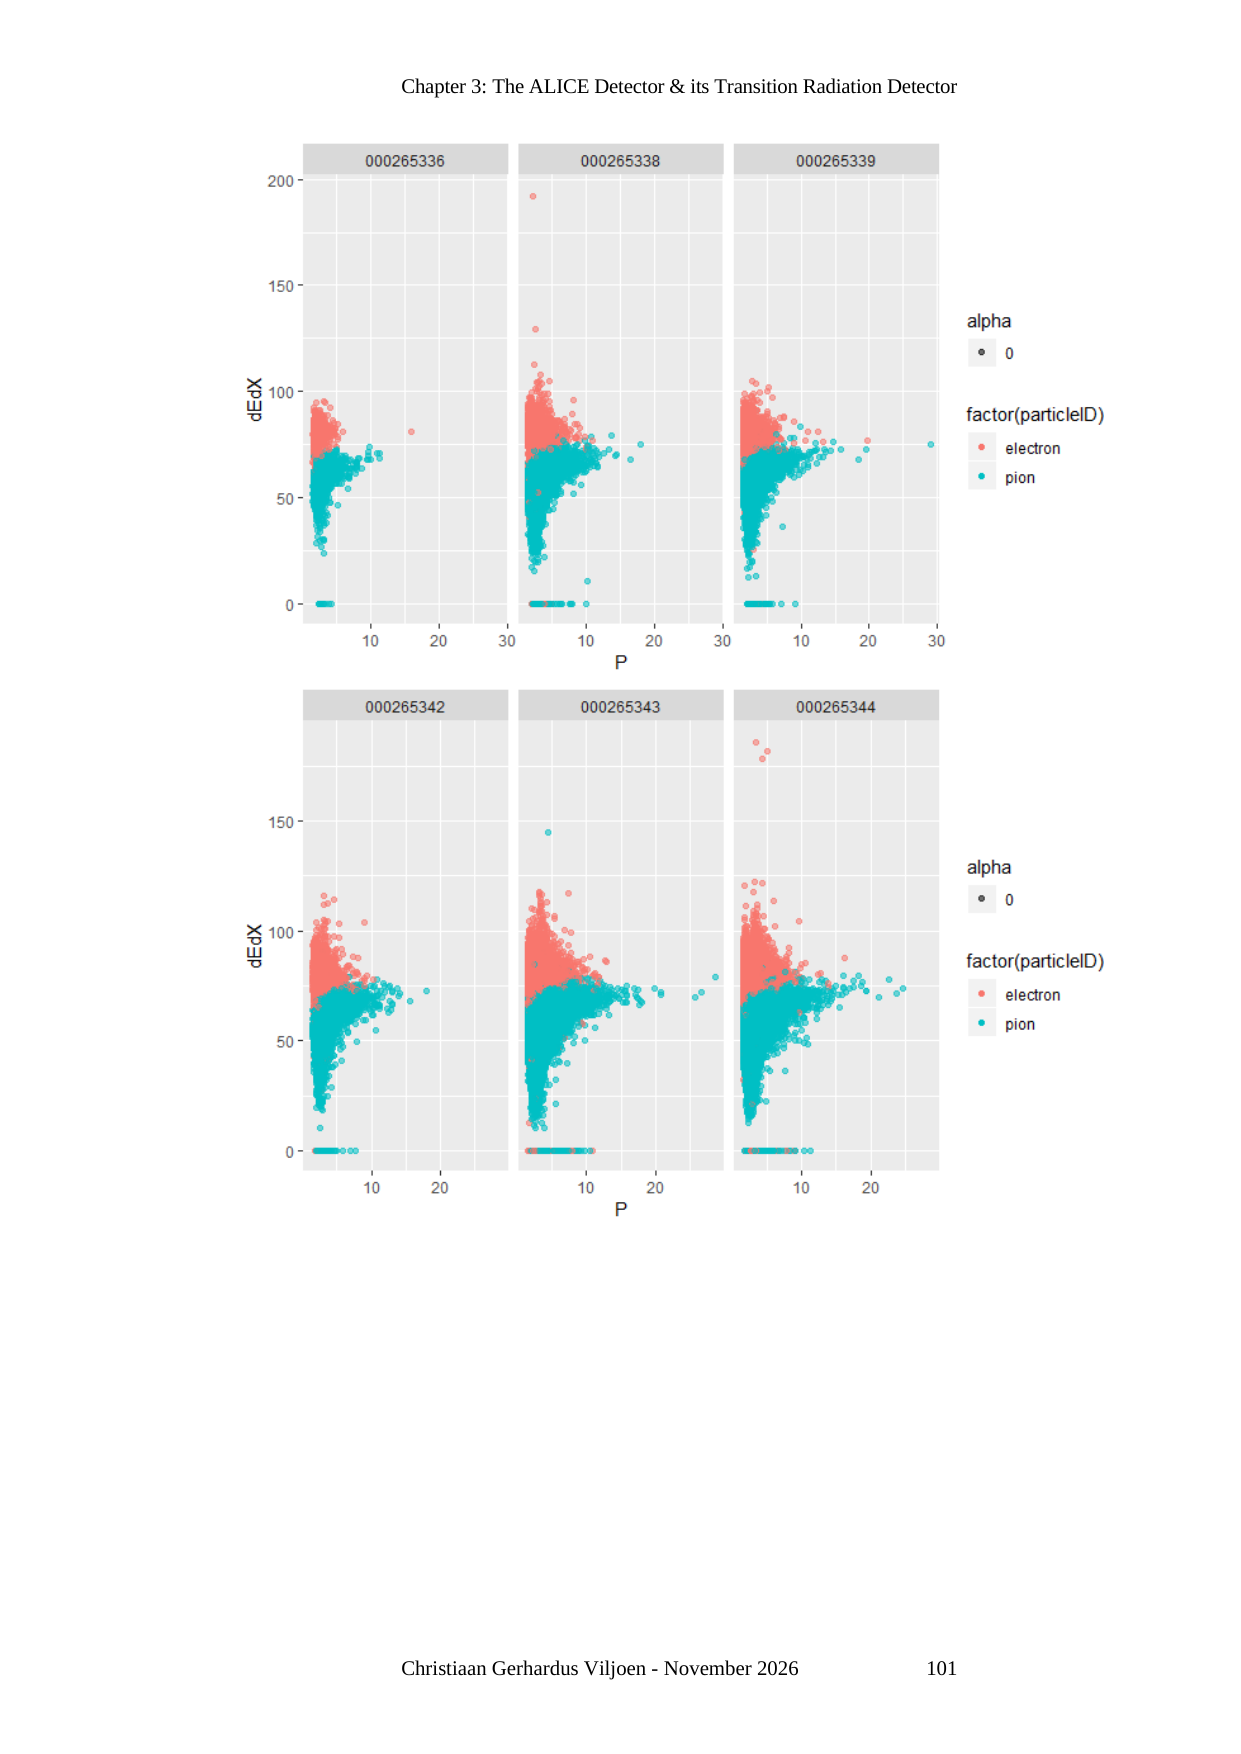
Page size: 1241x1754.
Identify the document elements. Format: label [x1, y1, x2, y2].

picture [236, 135, 1123, 1229]
